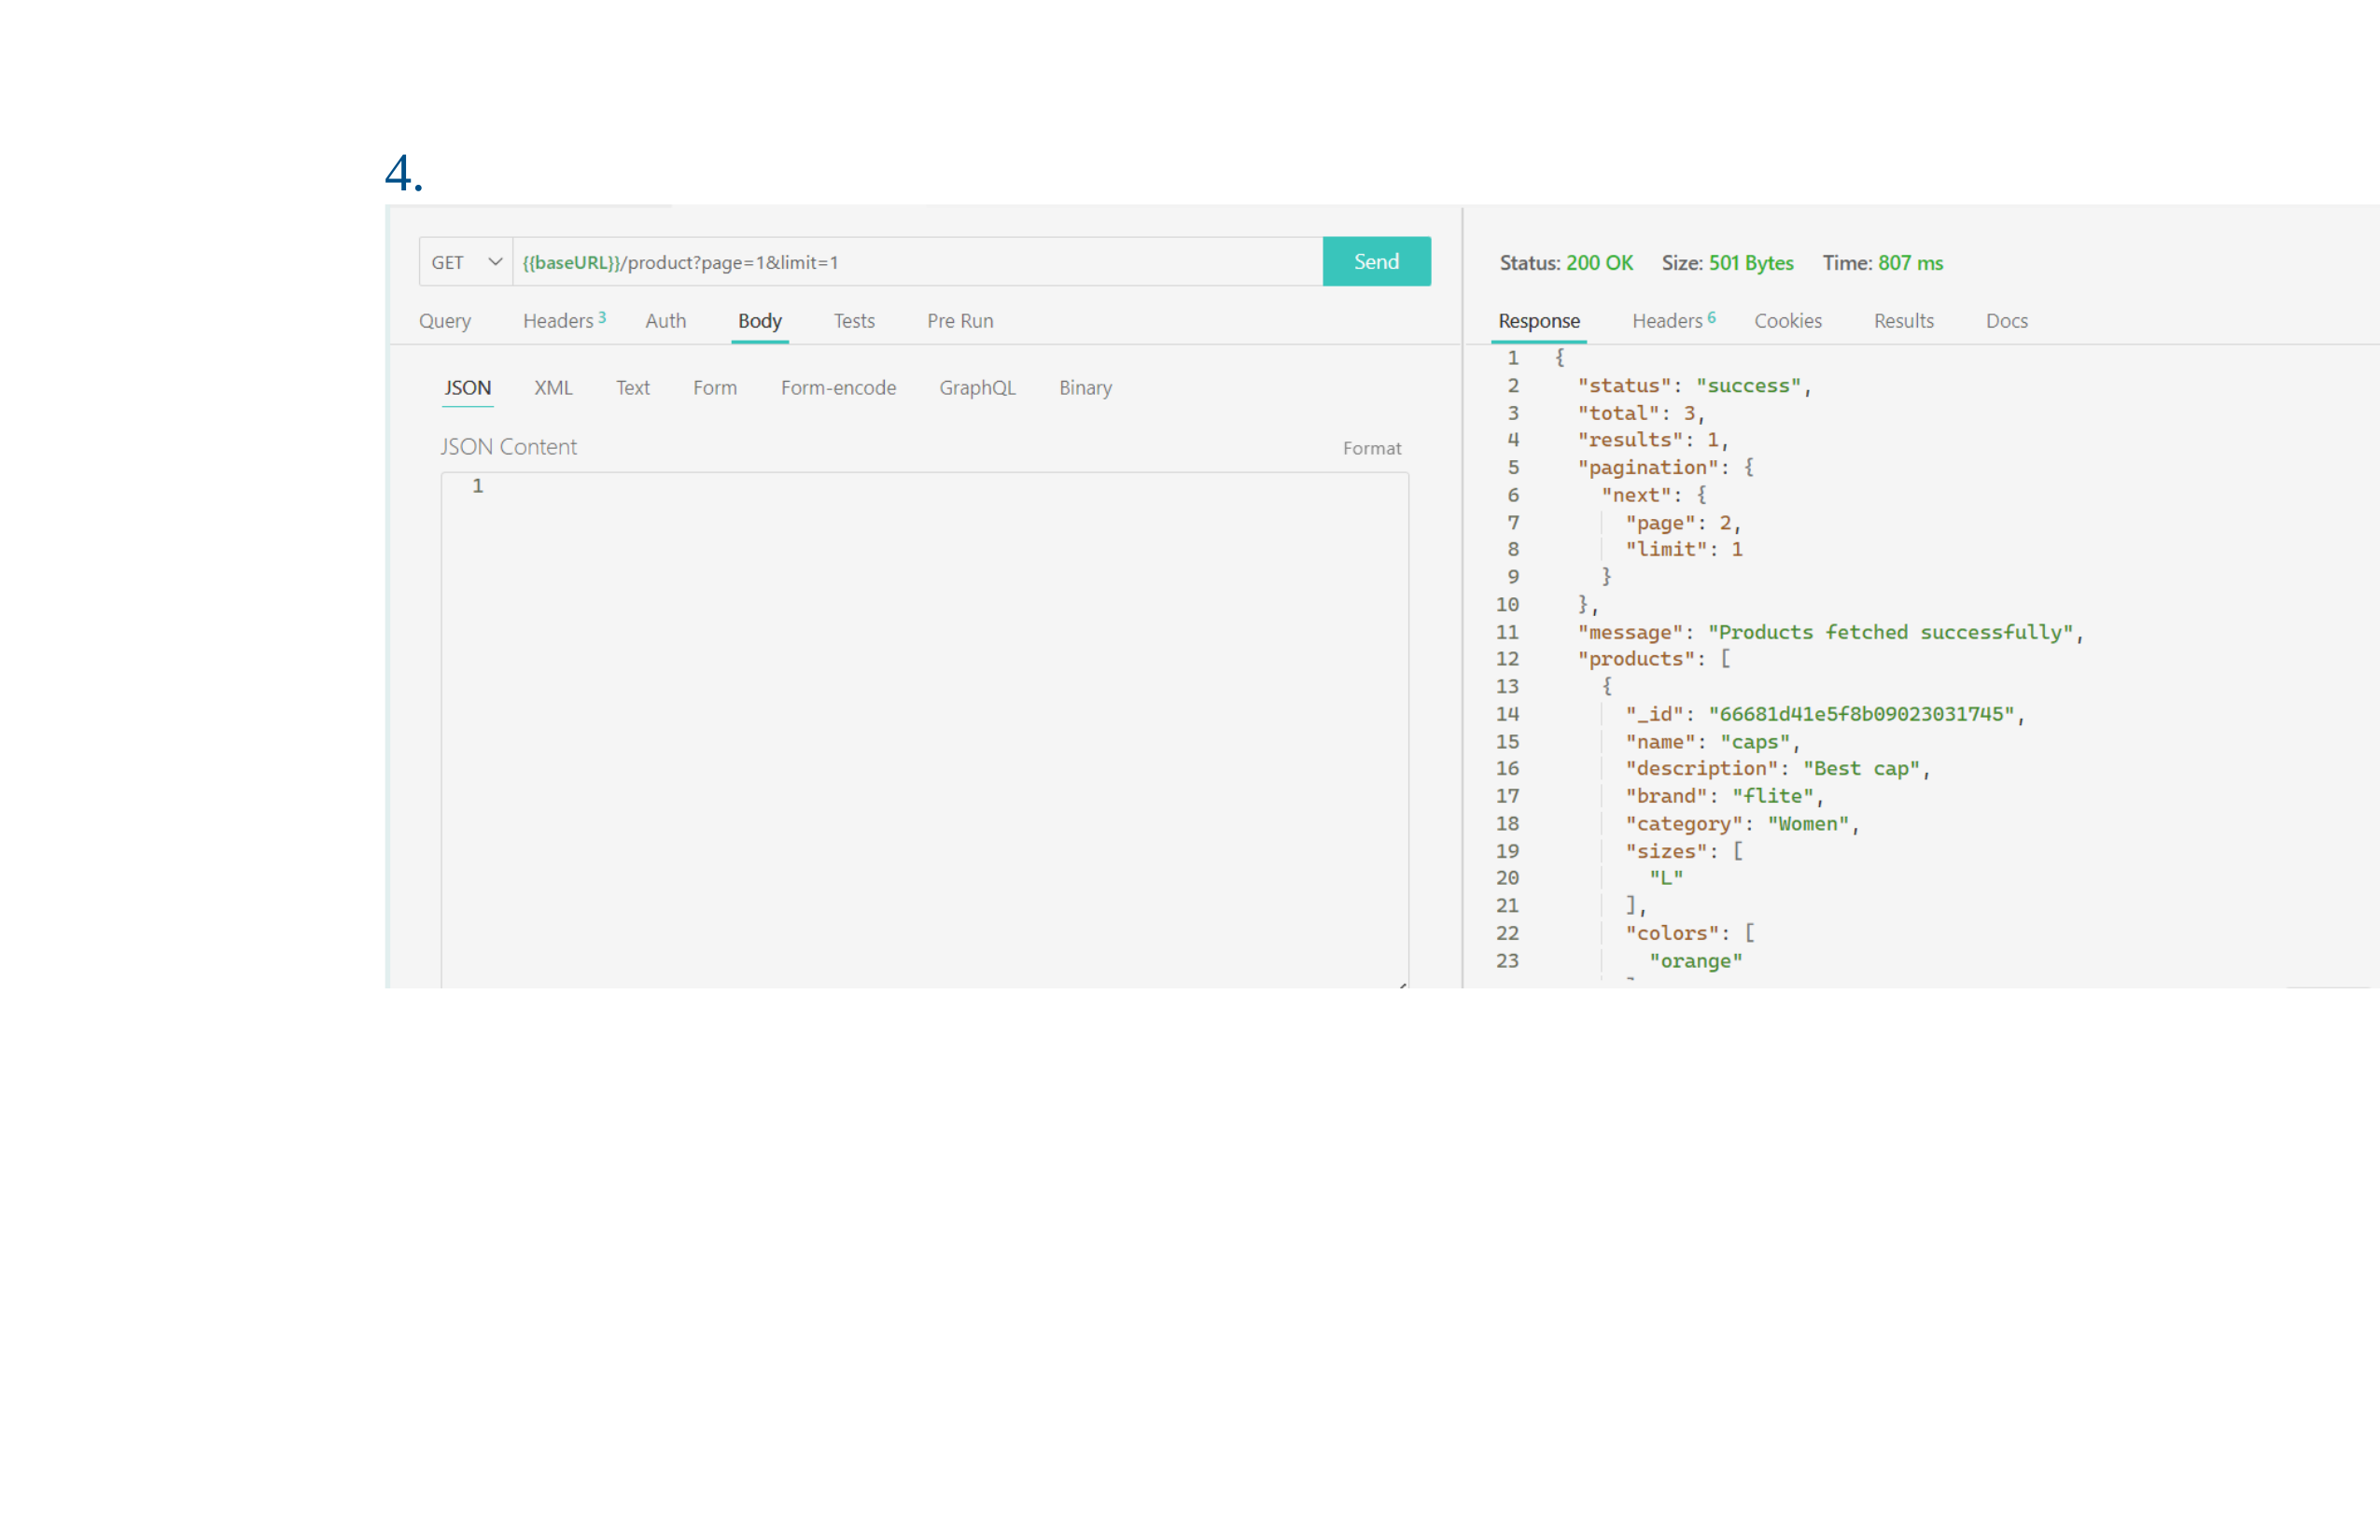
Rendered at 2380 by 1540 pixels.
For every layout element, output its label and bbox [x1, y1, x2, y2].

picture [385, 204, 2380, 988]
